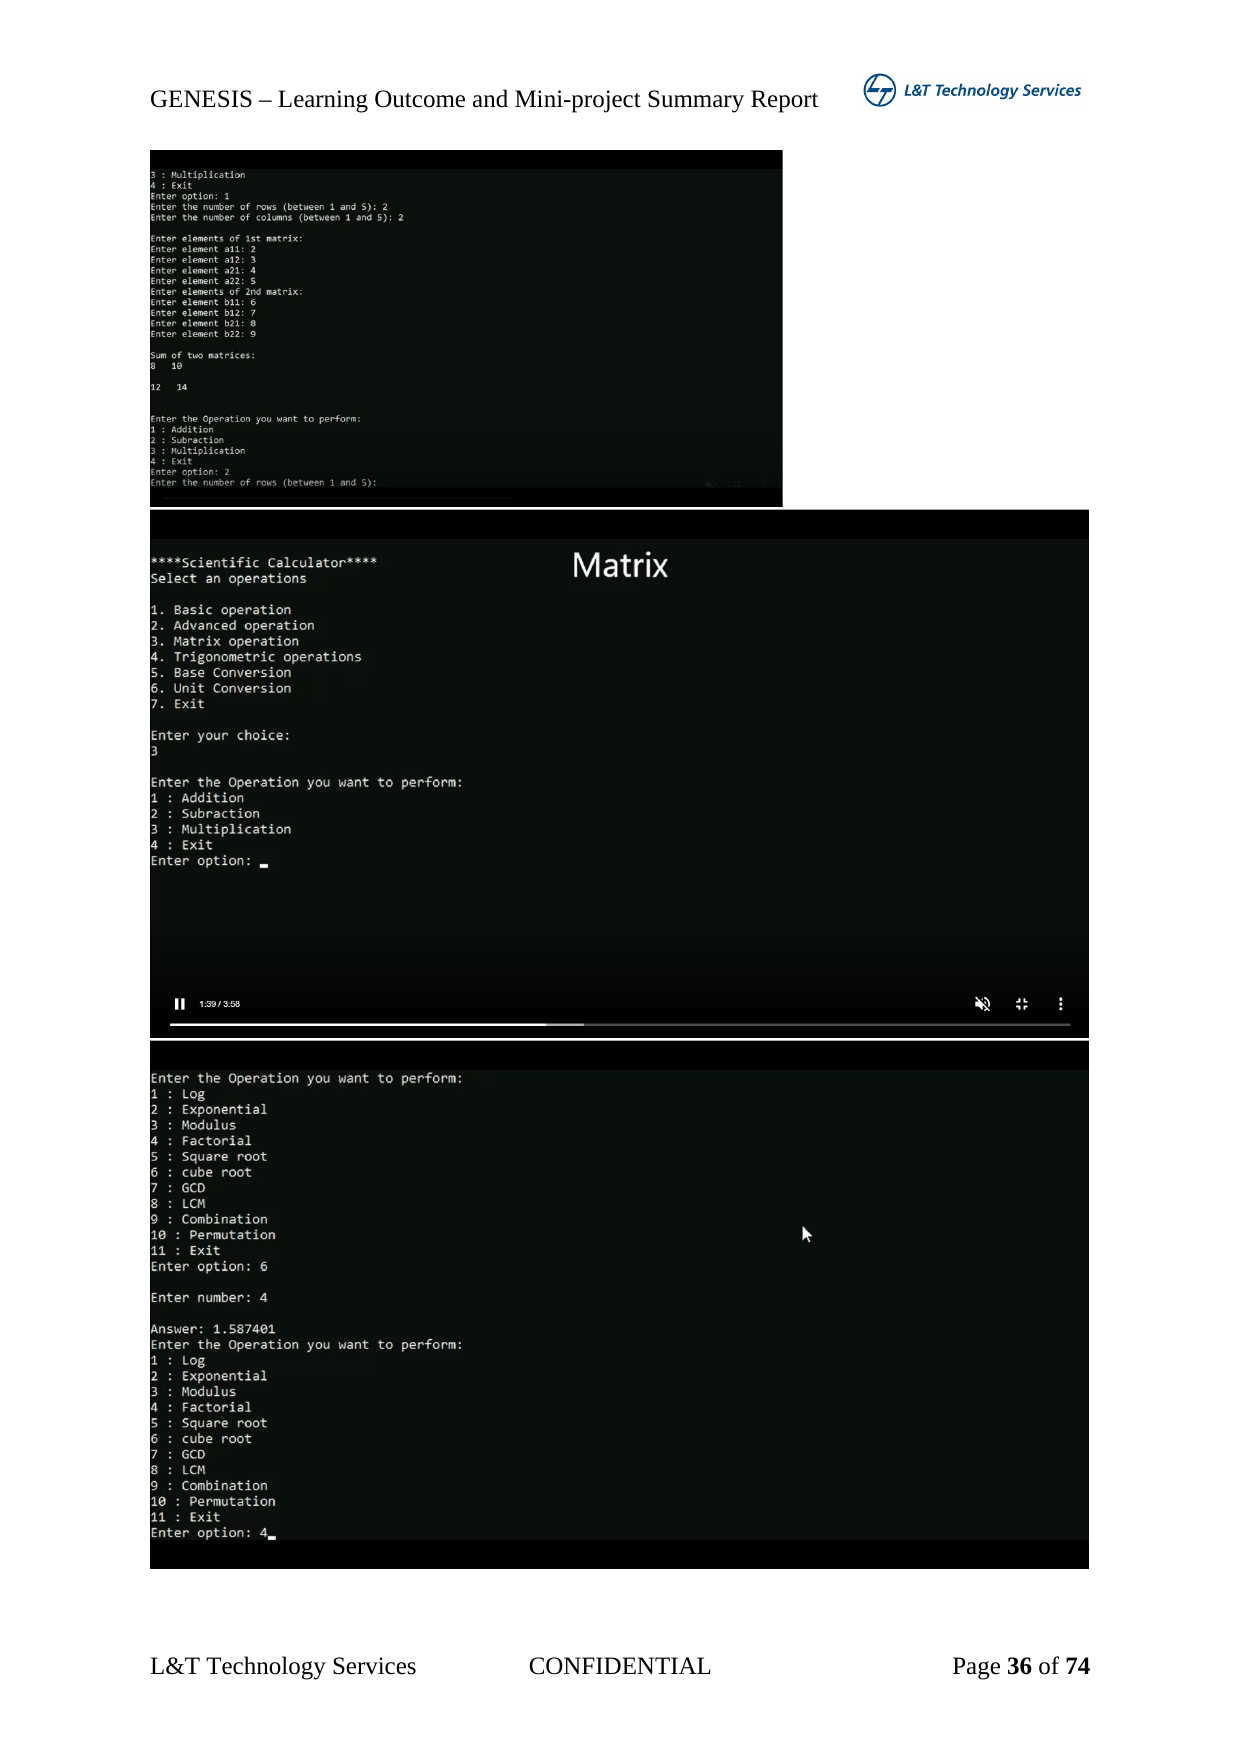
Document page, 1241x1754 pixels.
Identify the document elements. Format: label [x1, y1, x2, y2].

picture [862, 73, 1082, 107]
picture [150, 509, 1089, 1038]
picture [150, 1040, 1089, 1569]
picture [150, 150, 783, 507]
